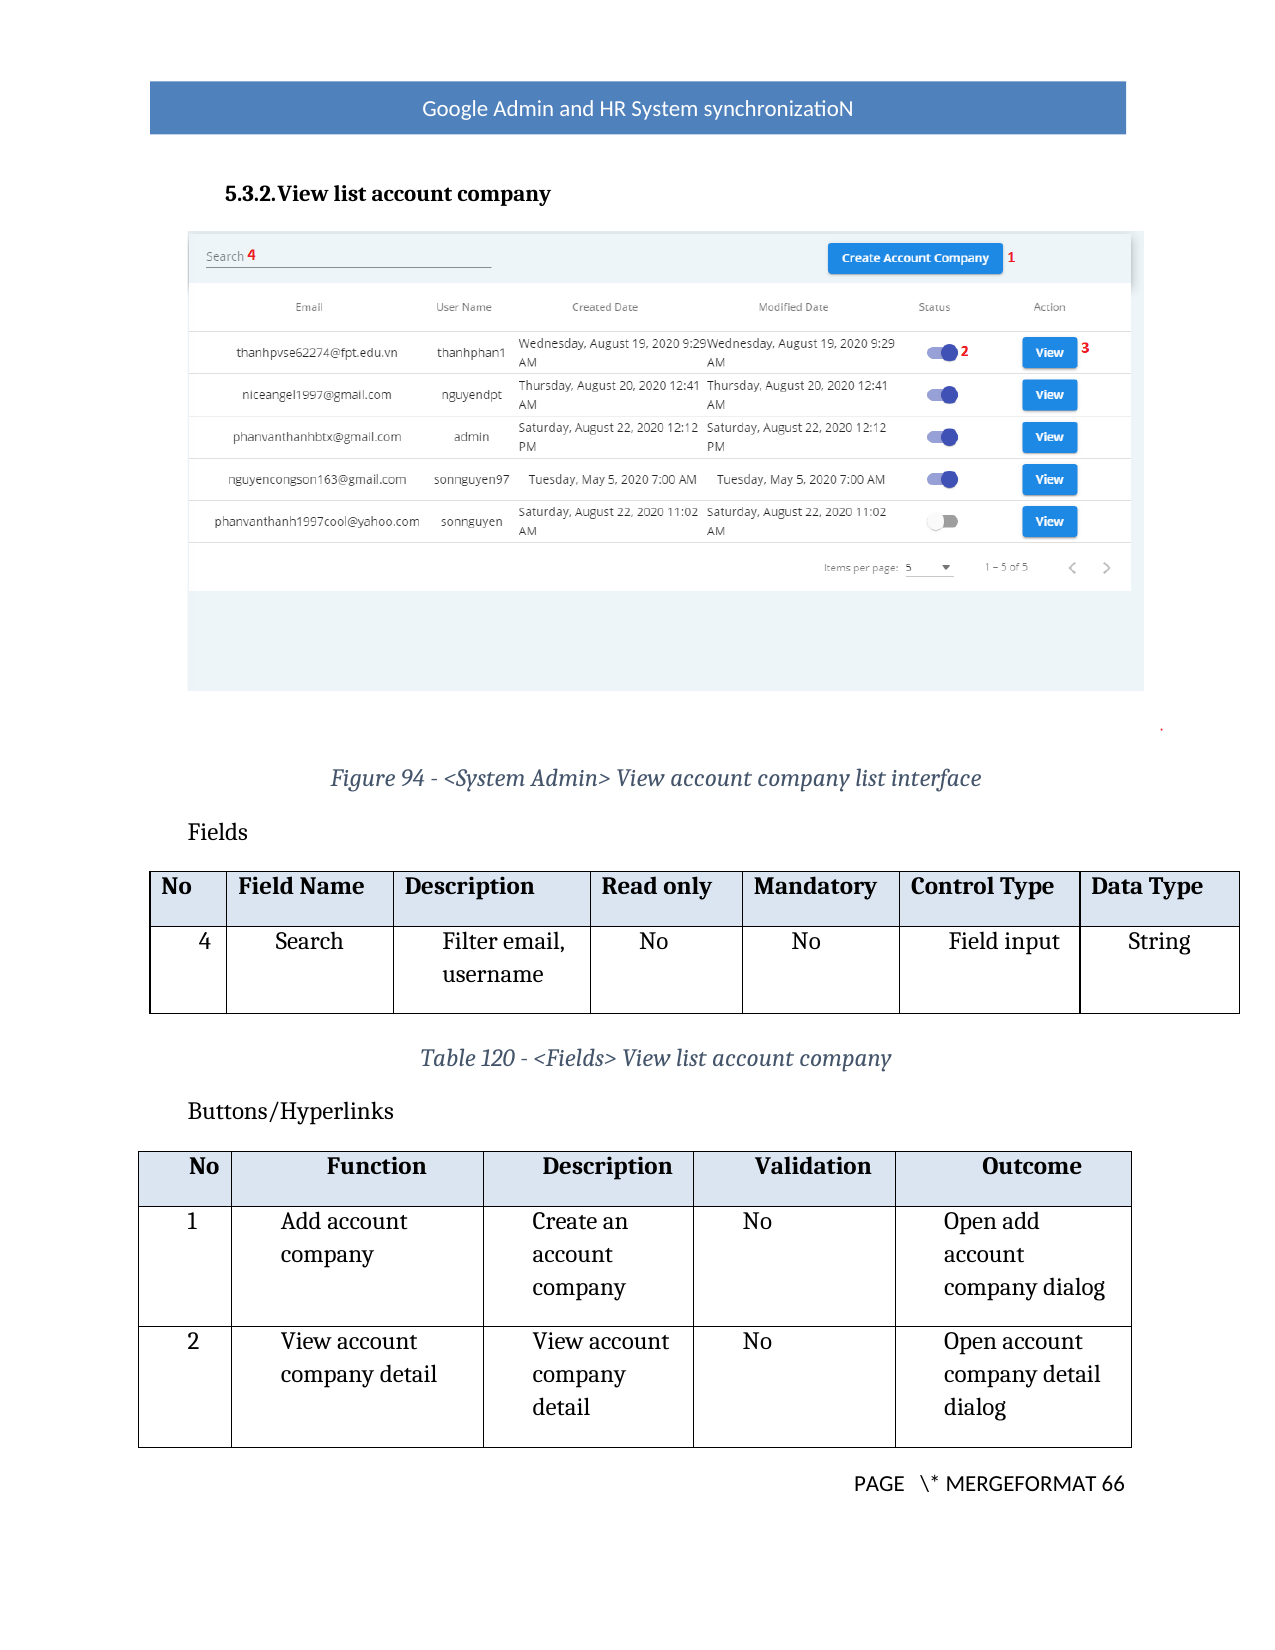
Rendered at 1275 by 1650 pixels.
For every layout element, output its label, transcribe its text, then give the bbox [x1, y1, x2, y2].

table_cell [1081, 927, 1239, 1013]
subtitle View list account company [225, 181, 1125, 207]
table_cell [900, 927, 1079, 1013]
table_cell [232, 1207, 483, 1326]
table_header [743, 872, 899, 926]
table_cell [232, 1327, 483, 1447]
text Buttons/Hyperlinks [187, 1097, 1125, 1126]
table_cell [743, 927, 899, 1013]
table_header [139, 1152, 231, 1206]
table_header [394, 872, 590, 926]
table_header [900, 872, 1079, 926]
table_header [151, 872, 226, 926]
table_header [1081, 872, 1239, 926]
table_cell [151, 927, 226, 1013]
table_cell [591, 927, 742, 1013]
picture [187, 231, 1163, 731]
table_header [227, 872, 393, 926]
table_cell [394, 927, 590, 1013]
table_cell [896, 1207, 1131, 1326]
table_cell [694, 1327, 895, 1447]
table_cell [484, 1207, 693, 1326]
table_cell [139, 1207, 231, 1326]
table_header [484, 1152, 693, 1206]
text Figure 94 - <System Admin> View account company list interface [187, 763, 1125, 792]
text Table 120 - <Fields> View list account company [187, 1043, 1125, 1072]
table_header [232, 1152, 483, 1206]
text Fields [187, 817, 1125, 846]
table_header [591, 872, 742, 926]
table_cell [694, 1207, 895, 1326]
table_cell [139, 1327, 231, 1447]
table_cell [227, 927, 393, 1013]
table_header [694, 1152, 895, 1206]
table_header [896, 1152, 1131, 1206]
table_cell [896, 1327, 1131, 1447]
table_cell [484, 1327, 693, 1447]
